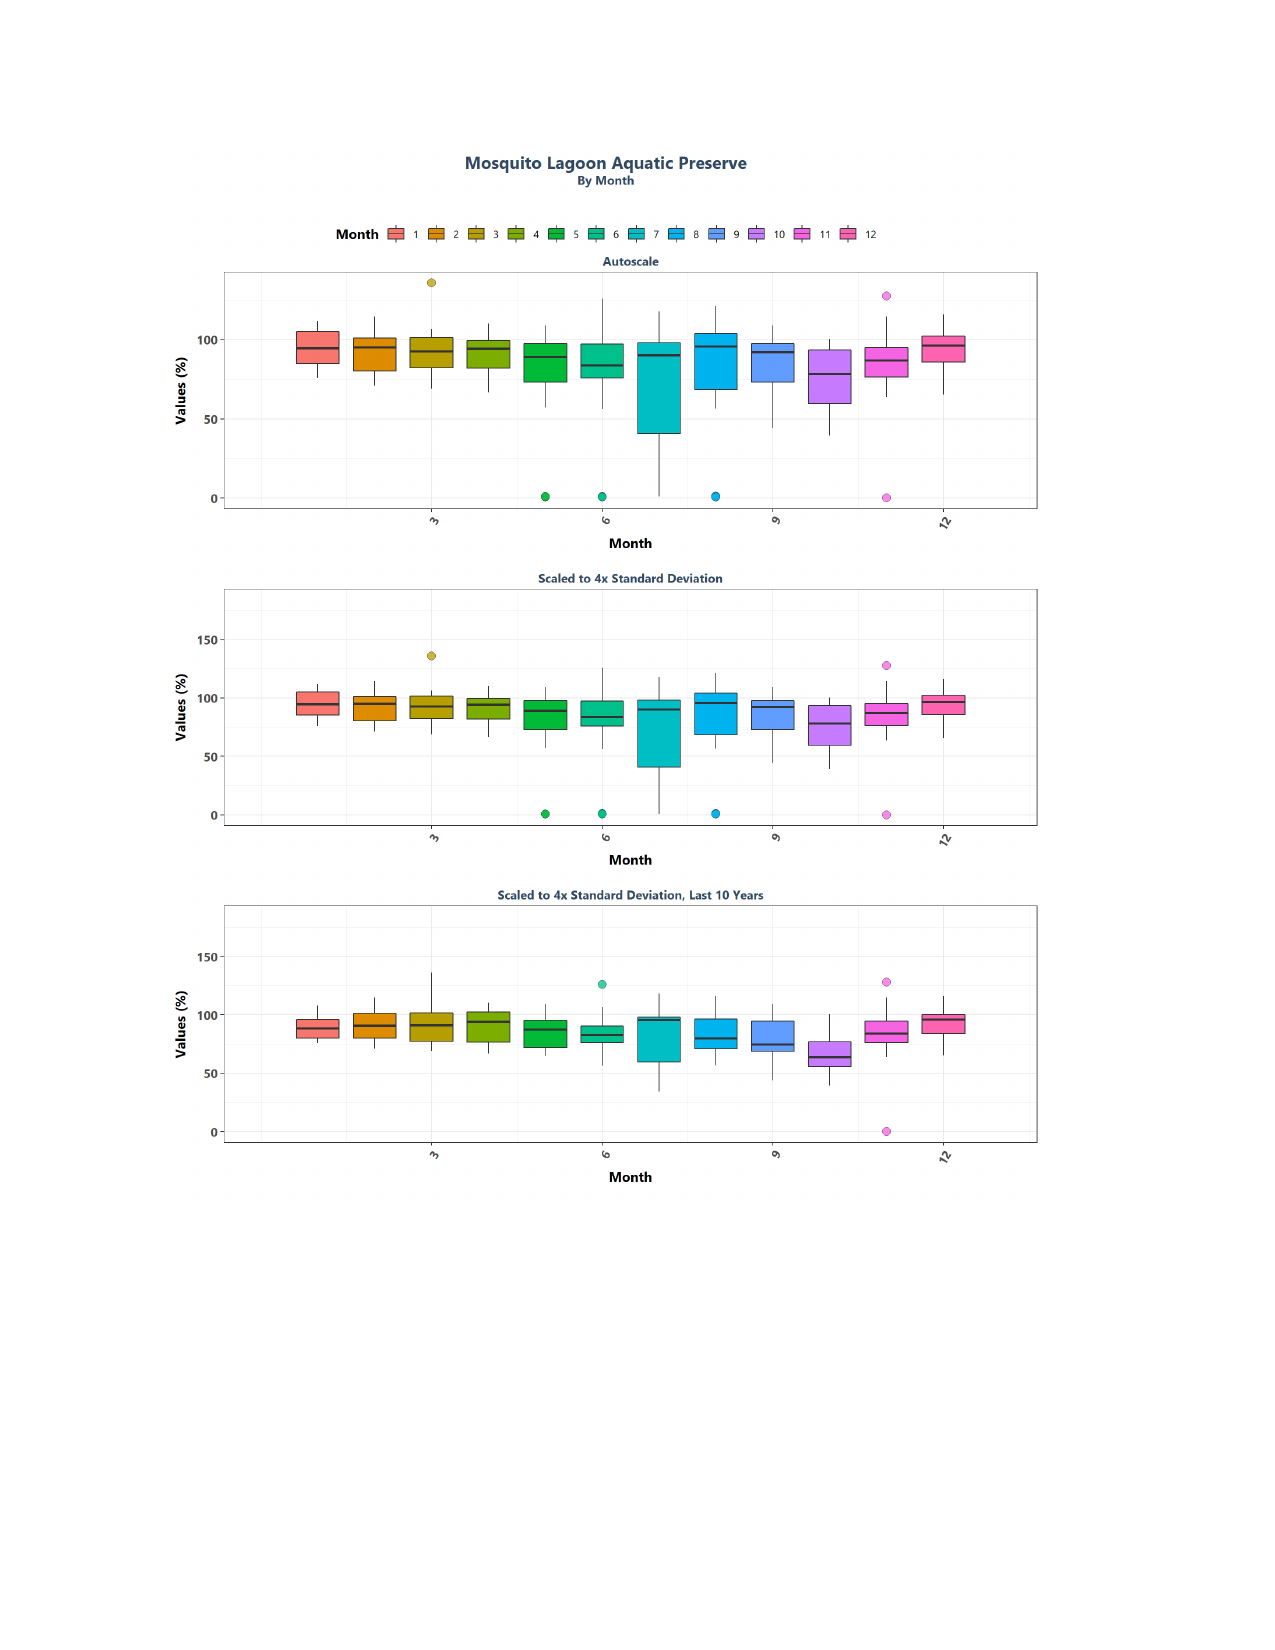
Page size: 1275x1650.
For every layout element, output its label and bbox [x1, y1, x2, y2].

picture [168, 150, 1044, 1200]
